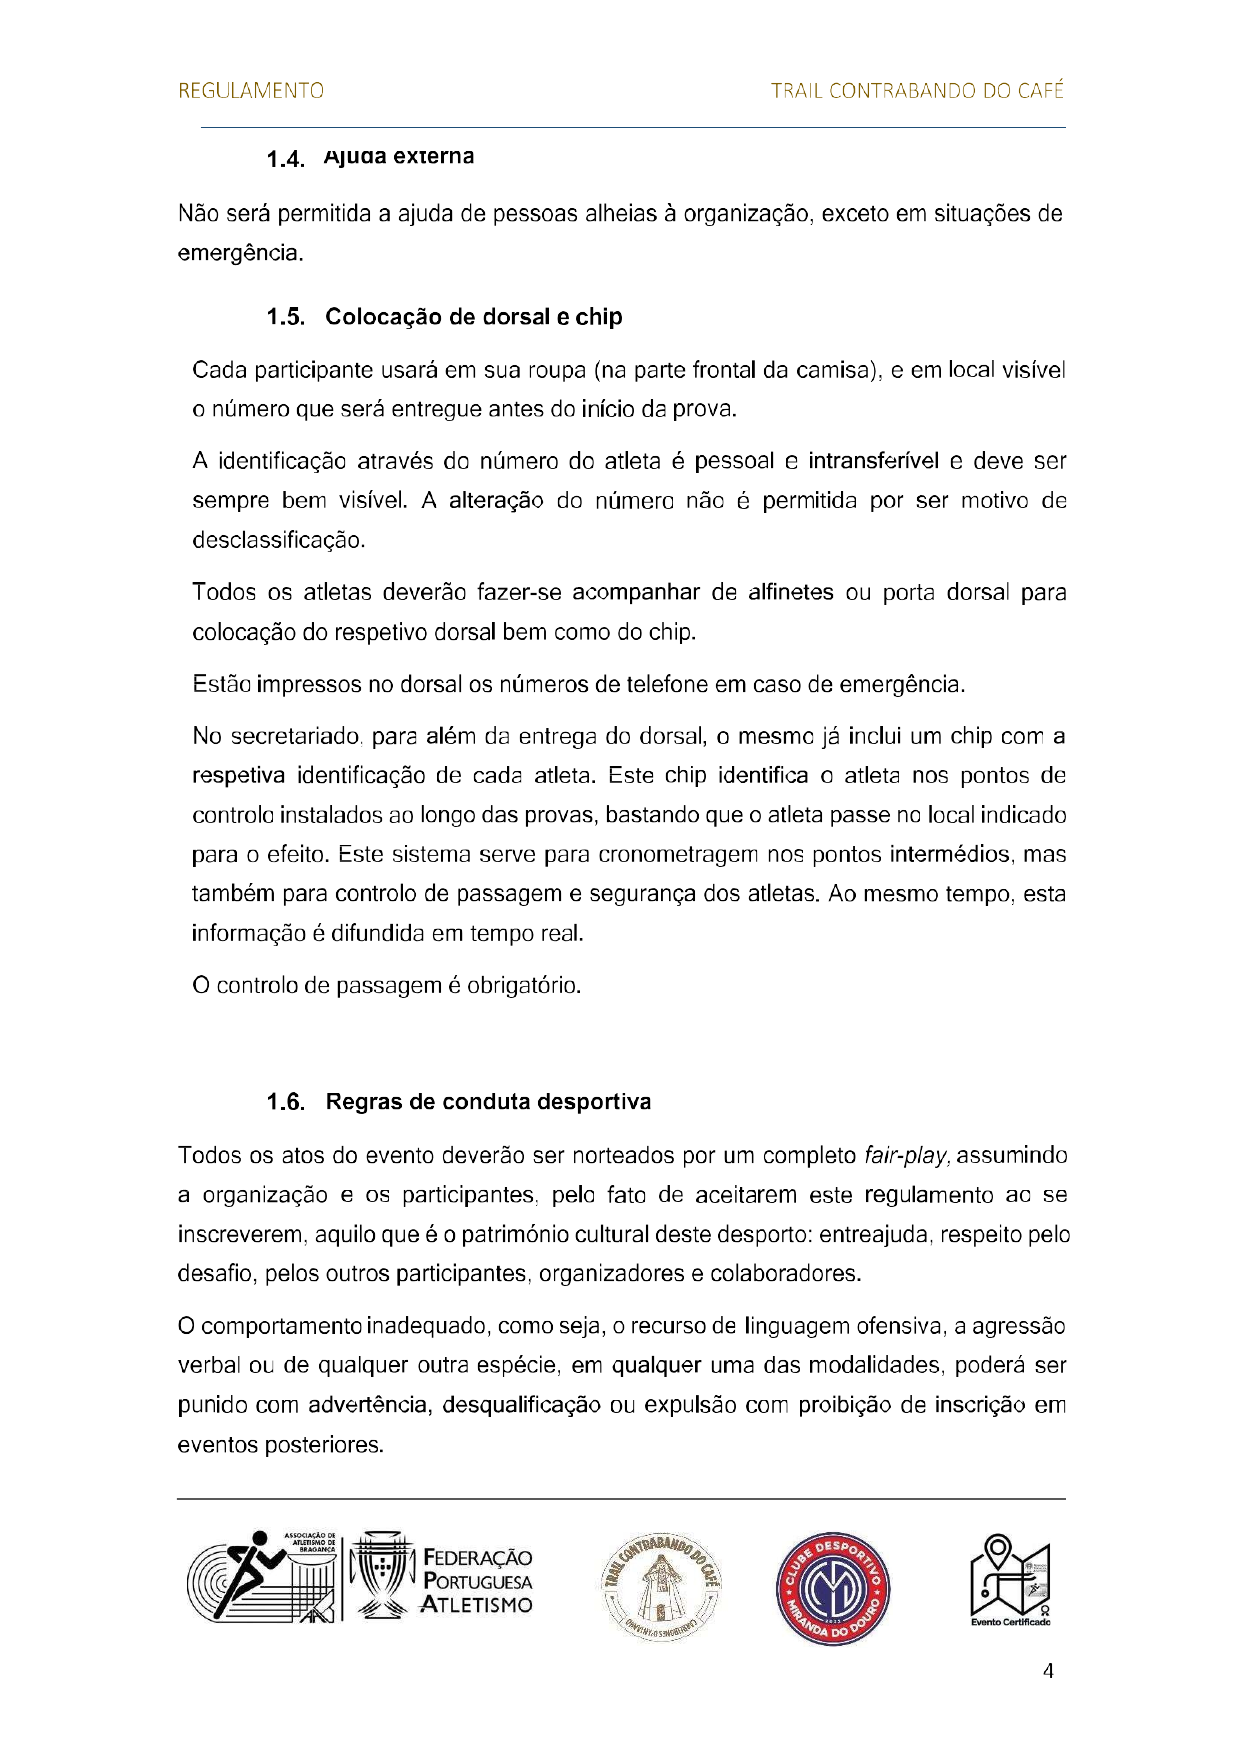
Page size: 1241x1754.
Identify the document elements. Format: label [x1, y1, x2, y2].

picture [250, 1360, 274, 1373]
picture [786, 455, 798, 469]
picture [440, 726, 475, 744]
picture [477, 582, 561, 600]
picture [970, 1533, 1051, 1626]
picture [1002, 360, 1065, 378]
picture [326, 307, 544, 329]
picture [179, 1224, 1070, 1247]
picture [606, 726, 630, 744]
picture [373, 731, 417, 749]
picture [187, 1527, 535, 1625]
picture [752, 360, 941, 382]
picture [911, 731, 941, 744]
picture [947, 582, 1009, 600]
picture [1041, 766, 1066, 783]
picture [1013, 805, 1066, 823]
picture [601, 399, 634, 417]
picture [771, 1530, 893, 1648]
picture [178, 1435, 378, 1457]
picture [274, 82, 323, 98]
picture [929, 805, 974, 823]
picture [768, 849, 803, 862]
picture [913, 770, 948, 783]
picture [219, 451, 345, 473]
picture [813, 846, 881, 867]
picture [192, 82, 214, 98]
picture [217, 82, 229, 98]
picture [739, 731, 814, 744]
picture [368, 1316, 736, 1338]
picture [659, 1185, 683, 1202]
picture [193, 495, 269, 512]
picture [611, 1400, 635, 1413]
picture [557, 491, 582, 508]
picture [304, 582, 371, 600]
picture [192, 451, 208, 468]
picture [642, 399, 666, 417]
picture [816, 884, 1065, 906]
picture [572, 1360, 602, 1373]
picture [298, 765, 425, 788]
picture [192, 883, 814, 906]
picture [193, 975, 575, 998]
picture [178, 1263, 855, 1286]
picture [901, 1395, 926, 1413]
picture [771, 78, 1063, 98]
picture [596, 491, 673, 509]
picture [672, 451, 684, 469]
picture [1035, 1400, 1065, 1413]
picture [193, 530, 359, 552]
picture [421, 805, 920, 827]
picture [492, 622, 690, 644]
picture [821, 726, 839, 749]
picture [607, 1185, 646, 1203]
picture [281, 307, 304, 325]
picture [403, 1185, 538, 1207]
picture [421, 491, 437, 508]
picture [1025, 1145, 1067, 1163]
picture [519, 728, 596, 749]
picture [535, 766, 589, 783]
picture [217, 1395, 247, 1413]
picture [746, 1316, 1065, 1338]
picture [256, 1400, 298, 1413]
picture [268, 587, 292, 600]
picture [1035, 1360, 1067, 1373]
picture [178, 1145, 950, 1168]
picture [950, 455, 962, 469]
picture [178, 1316, 362, 1338]
picture [665, 766, 706, 787]
picture [974, 451, 1023, 469]
picture [961, 767, 1029, 788]
picture [674, 403, 730, 421]
picture [281, 805, 413, 823]
picture [746, 1400, 788, 1413]
picture [557, 311, 569, 325]
picture [358, 451, 433, 469]
picture [193, 923, 572, 946]
picture [1043, 1190, 1067, 1202]
picture [916, 495, 949, 508]
picture [609, 766, 654, 783]
picture [717, 731, 729, 744]
picture [576, 307, 601, 325]
picture [764, 495, 814, 513]
picture [473, 766, 522, 783]
picture [1022, 587, 1066, 605]
picture [930, 1187, 993, 1203]
picture [1035, 455, 1067, 469]
picture [866, 1189, 910, 1207]
picture [962, 491, 1028, 508]
picture [327, 1093, 651, 1114]
picture [283, 491, 326, 508]
picture [951, 726, 992, 748]
picture [194, 726, 363, 747]
picture [179, 1399, 215, 1417]
picture [193, 360, 750, 382]
picture [981, 844, 1014, 865]
picture [341, 1190, 353, 1202]
picture [845, 766, 899, 783]
picture [193, 844, 323, 867]
picture [1042, 491, 1067, 508]
picture [258, 674, 958, 697]
picture [178, 1356, 240, 1373]
picture [696, 1395, 736, 1413]
picture [696, 455, 768, 473]
picture [281, 1092, 304, 1110]
picture [179, 203, 1062, 226]
picture [816, 491, 856, 508]
picture [982, 805, 1010, 823]
picture [640, 726, 701, 744]
picture [687, 491, 724, 508]
picture [485, 726, 509, 744]
picture [696, 1185, 756, 1203]
picture [846, 587, 870, 600]
picture [884, 584, 934, 605]
picture [339, 845, 758, 867]
picture [594, 1532, 729, 1646]
picture [764, 1356, 800, 1373]
picture [868, 1355, 944, 1376]
picture [569, 451, 594, 469]
picture [192, 582, 256, 600]
picture [1002, 731, 1043, 744]
picture [1024, 849, 1066, 862]
picture [1006, 1190, 1030, 1202]
picture [194, 674, 251, 692]
picture [203, 1185, 327, 1207]
picture [553, 1185, 594, 1207]
picture [610, 311, 622, 329]
picture [957, 1150, 1023, 1163]
picture [956, 1355, 1024, 1377]
picture [284, 1356, 468, 1377]
picture [339, 490, 401, 508]
picture [477, 1355, 560, 1377]
picture [821, 770, 833, 783]
picture [949, 360, 994, 377]
picture [281, 150, 304, 167]
picture [810, 1355, 865, 1373]
picture [645, 1399, 693, 1417]
picture [871, 495, 904, 512]
picture [850, 726, 895, 744]
picture [737, 491, 749, 509]
picture [444, 451, 469, 469]
picture [437, 766, 461, 783]
picture [323, 151, 474, 168]
picture [481, 451, 558, 469]
picture [193, 805, 273, 823]
picture [758, 1189, 796, 1203]
picture [711, 1360, 754, 1373]
picture [712, 582, 737, 600]
picture [193, 622, 490, 645]
picture [232, 82, 270, 98]
picture [605, 451, 660, 469]
picture [366, 1190, 389, 1202]
picture [193, 399, 575, 421]
picture [810, 1187, 852, 1203]
picture [583, 399, 599, 417]
picture [1043, 1663, 1054, 1678]
picture [383, 582, 466, 600]
